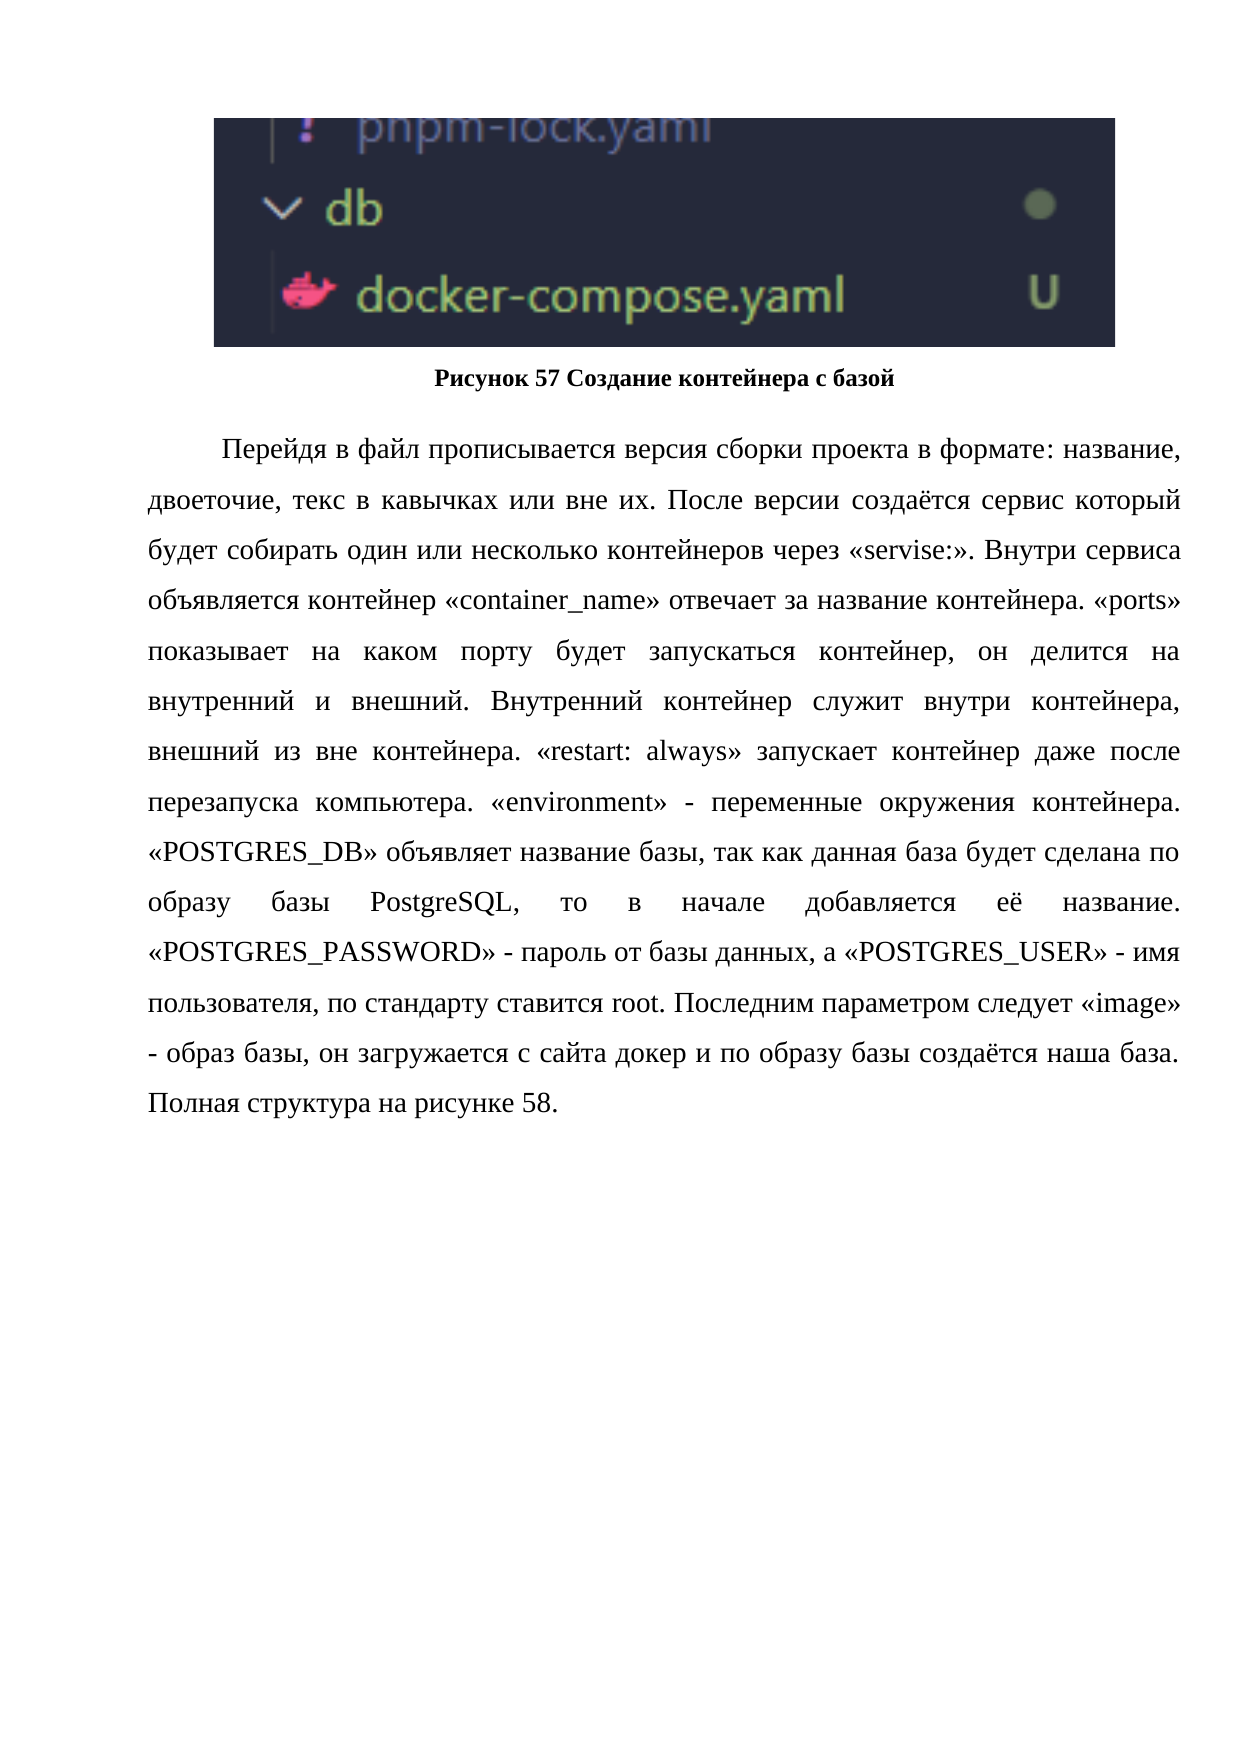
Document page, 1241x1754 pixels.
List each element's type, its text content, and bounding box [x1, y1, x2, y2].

picture [213, 118, 1116, 347]
text Перейдя в файл прописывается версия сборки проекта в формате: название, двоеточие, текс в кавычках или вне их. После версии создаётся сервис который будет собирать один или несколько контейнеров через «servise:». Внутри сервиса объявляется контейнер «container_name» отвечает за название контейнера. «ports» показывает на каком порту будет запускаться контейнер, он делится на внутренний и внешний. Внутренний контейнер служит внутри контейнера, внешний из вне контейнера. «restart: always» запускает контейнер даже после перезапуска компьютера. «environment» - переменные окружения контейнера. «POSTGRES_DB» объявляет название базы, так как данная база будет сделана по образу базы PostgreSQL, то в начале добавляется её название. «POSTGRES_PASSWORD» - пароль от базы данных, а «POSTGRES_USER» - имя пользователя, по стандарту ставится root. Последним параметром следует «image» - образ базы, он загружается с сайта докер и по образу базы создаётся наша база. Полная структура на рисунке 58. [148, 431, 1181, 1119]
text Рисунок 57 Создание контейнера с базой [148, 363, 1181, 392]
